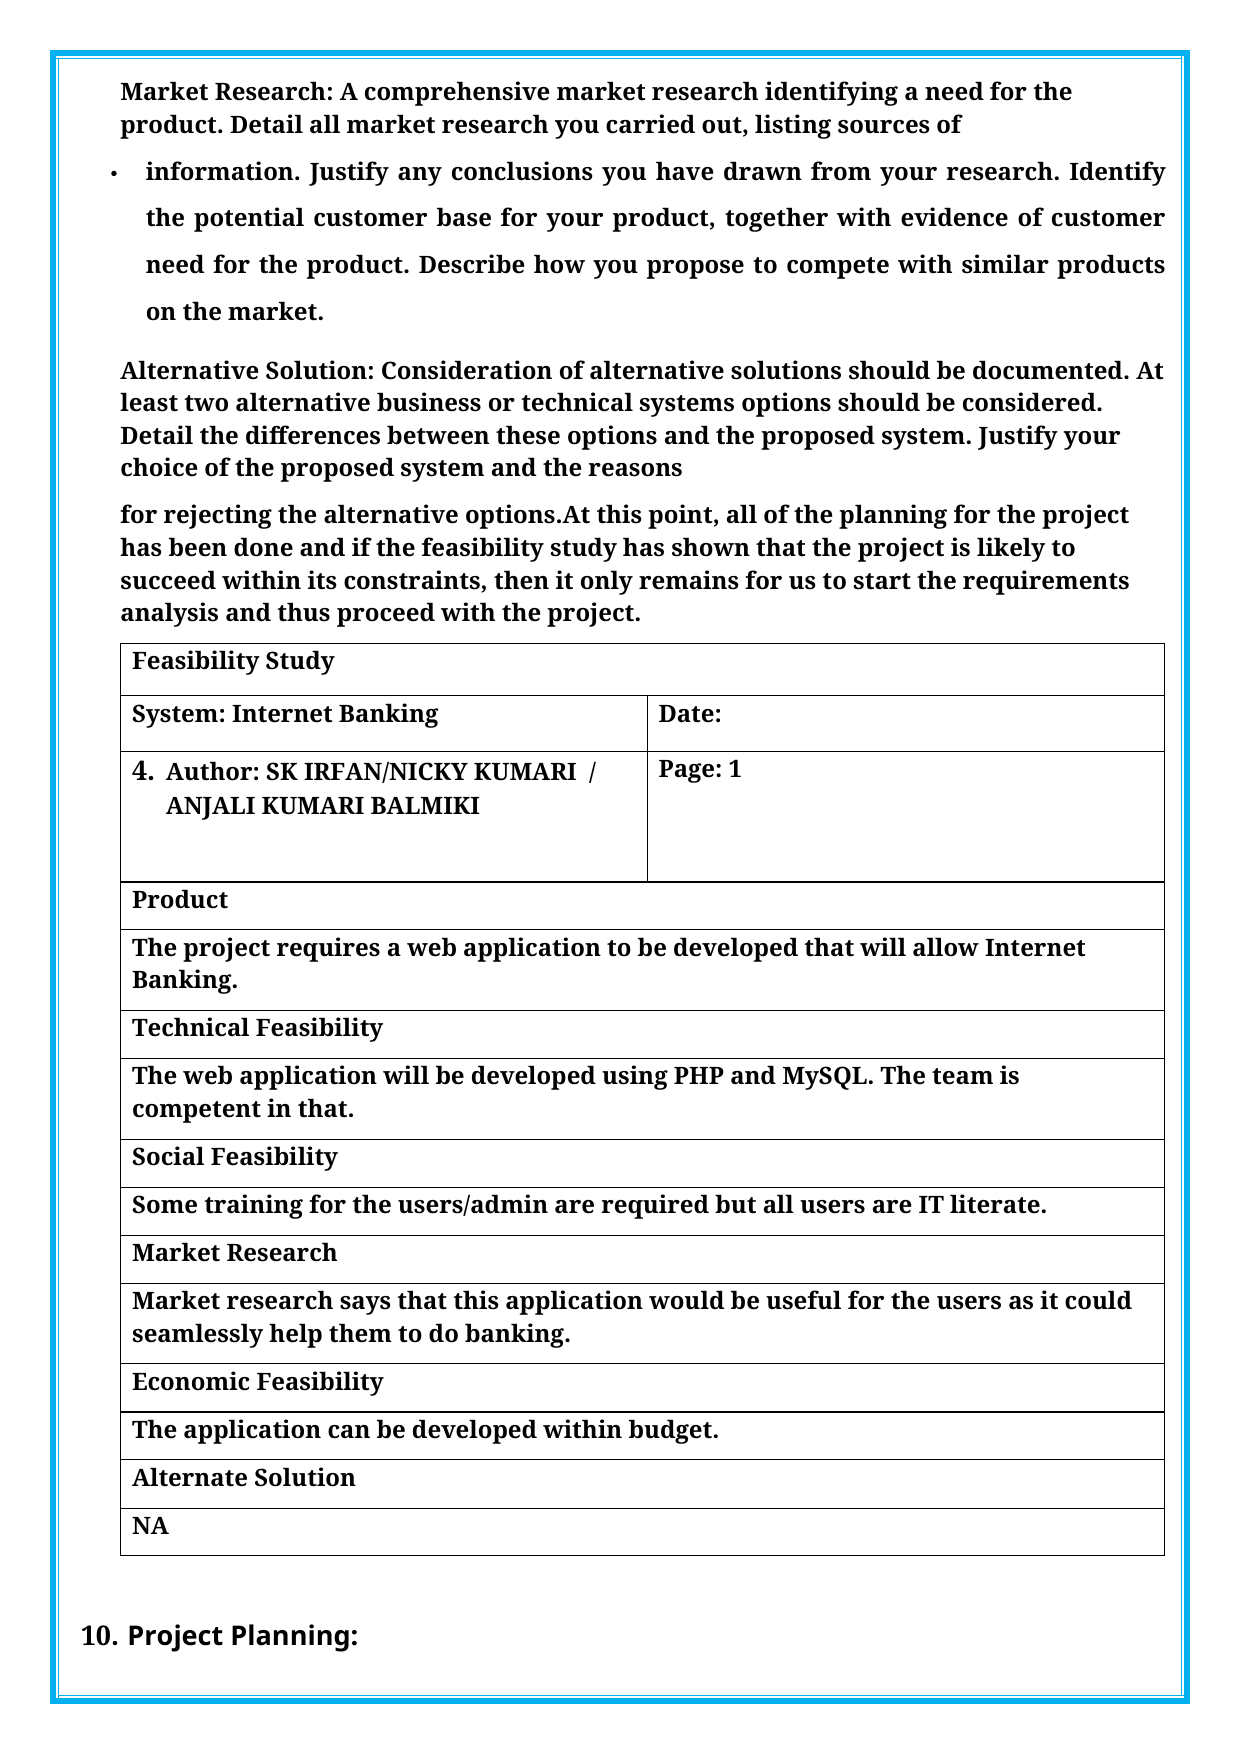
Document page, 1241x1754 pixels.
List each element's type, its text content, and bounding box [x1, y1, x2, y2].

table_cell Product [121, 883, 1164, 929]
list information. Justify any conclusions you have drawn from your research. Identify the potential customer base for your product, together with evidence of customer need for the product. Describe how you propose to compete with similar products on the market. [110, 154, 1167, 327]
text Alternative Solution: Consideration of alternative solutions should be documented. At least two alternative business or technical systems options should be considered. Detail the differences between these options and the proposed system. Justify your choice of the proposed system and the reasons [120, 353, 1165, 484]
table_cell Some training for the users/admin are required but all users are IT literate. [121, 1188, 1164, 1235]
text Market Research: A comprehensive market research identifying a need for the product. Detail all market research you carried out, listing sources of [120, 75, 1165, 140]
table_header Feasibility Study [121, 644, 1164, 695]
table_cell Date: [648, 696, 1164, 751]
table_cell NA [121, 1509, 1164, 1555]
table_cell Page: 1 [648, 752, 1164, 881]
table_cell Market Research [121, 1236, 1164, 1283]
table_cell Alternate Solution [121, 1460, 1164, 1507]
table_cell Author: SK IRFAN/NICKY KUMARI / ANJALI KUMARI BALMIKI [121, 752, 647, 881]
table_cell Economic Feasibility [121, 1364, 1164, 1411]
table_cell System: Internet Banking [121, 696, 647, 751]
text for rejecting the alternative options.At this point, all of the planning for the project has been done and if the feasibility study has shown that the project is likely to succeed within its constraints, then it only remains for us to start the requirements analysis and thus proceed with the project. [120, 498, 1165, 629]
table_cell The web application will be developed using PHP and MySQL. The team is competent in that. [121, 1059, 1164, 1139]
table_cell Social Feasibility [121, 1140, 1164, 1187]
table_cell The project requires a web application to be developed that will allow Internet Banking. [121, 930, 1164, 1010]
table_cell Technical Feasibility [121, 1011, 1164, 1058]
list Project Planning: [81, 1617, 1165, 1653]
table_cell Market research says that this application would be useful for the users as it could seamlessly help them to do banking. [121, 1284, 1164, 1363]
table_cell The application can be developed within budget. [121, 1413, 1164, 1459]
